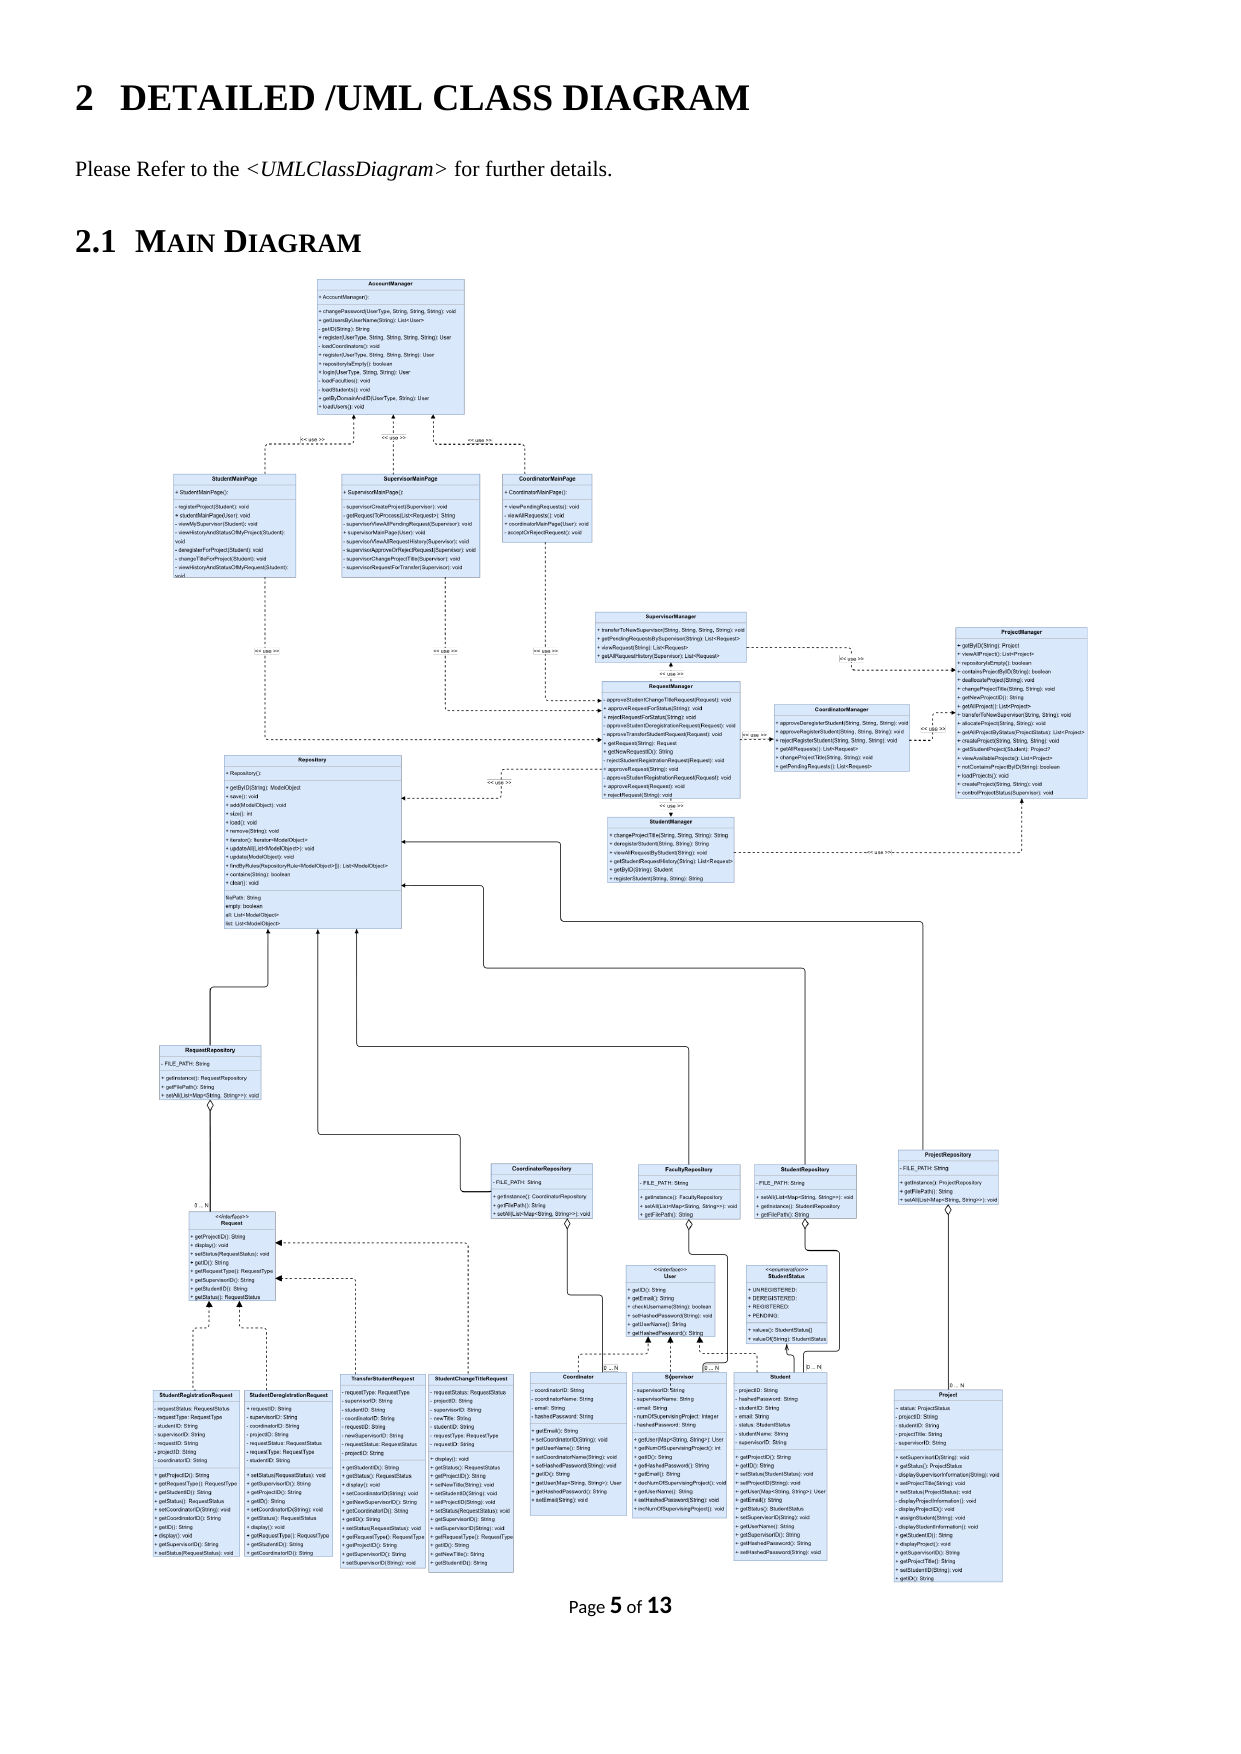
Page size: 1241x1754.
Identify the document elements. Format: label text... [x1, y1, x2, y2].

subtitle DETAILED /UML CLASS DIAGRAM [75, 75, 1165, 118]
subtitle Main Diagram [75, 221, 1165, 259]
text Please Refer to the <UMLClassDiagram> for further details. [75, 156, 1165, 182]
picture [152, 278, 1088, 1583]
